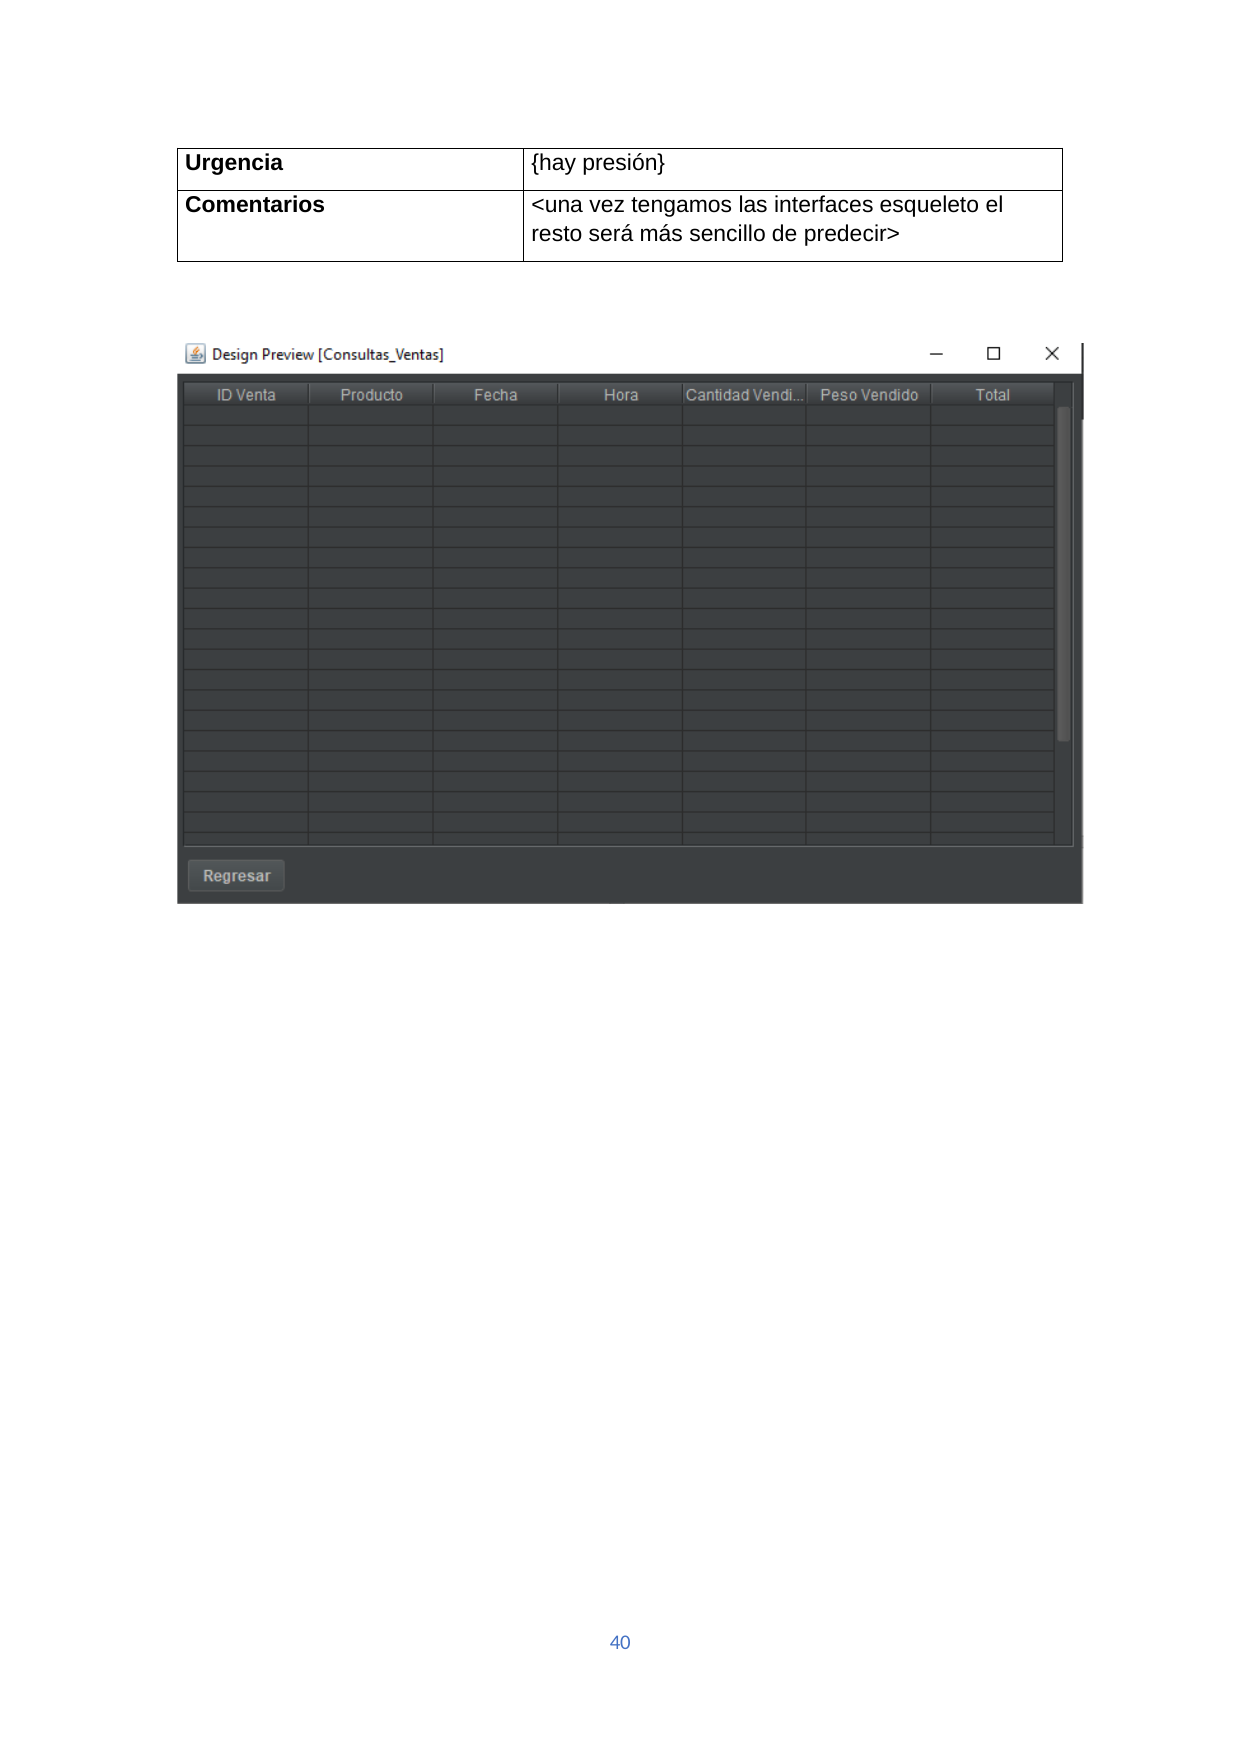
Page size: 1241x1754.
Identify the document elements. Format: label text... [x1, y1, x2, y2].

table_cell {hay presión} [524, 149, 1062, 190]
table_cell <una vez tengamos las interfaces esqueleto el resto será más sencillo de predecir> [524, 191, 1062, 261]
table_cell Urgencia [178, 149, 523, 190]
table_cell Comentarios [178, 191, 523, 261]
picture [177, 343, 1084, 904]
